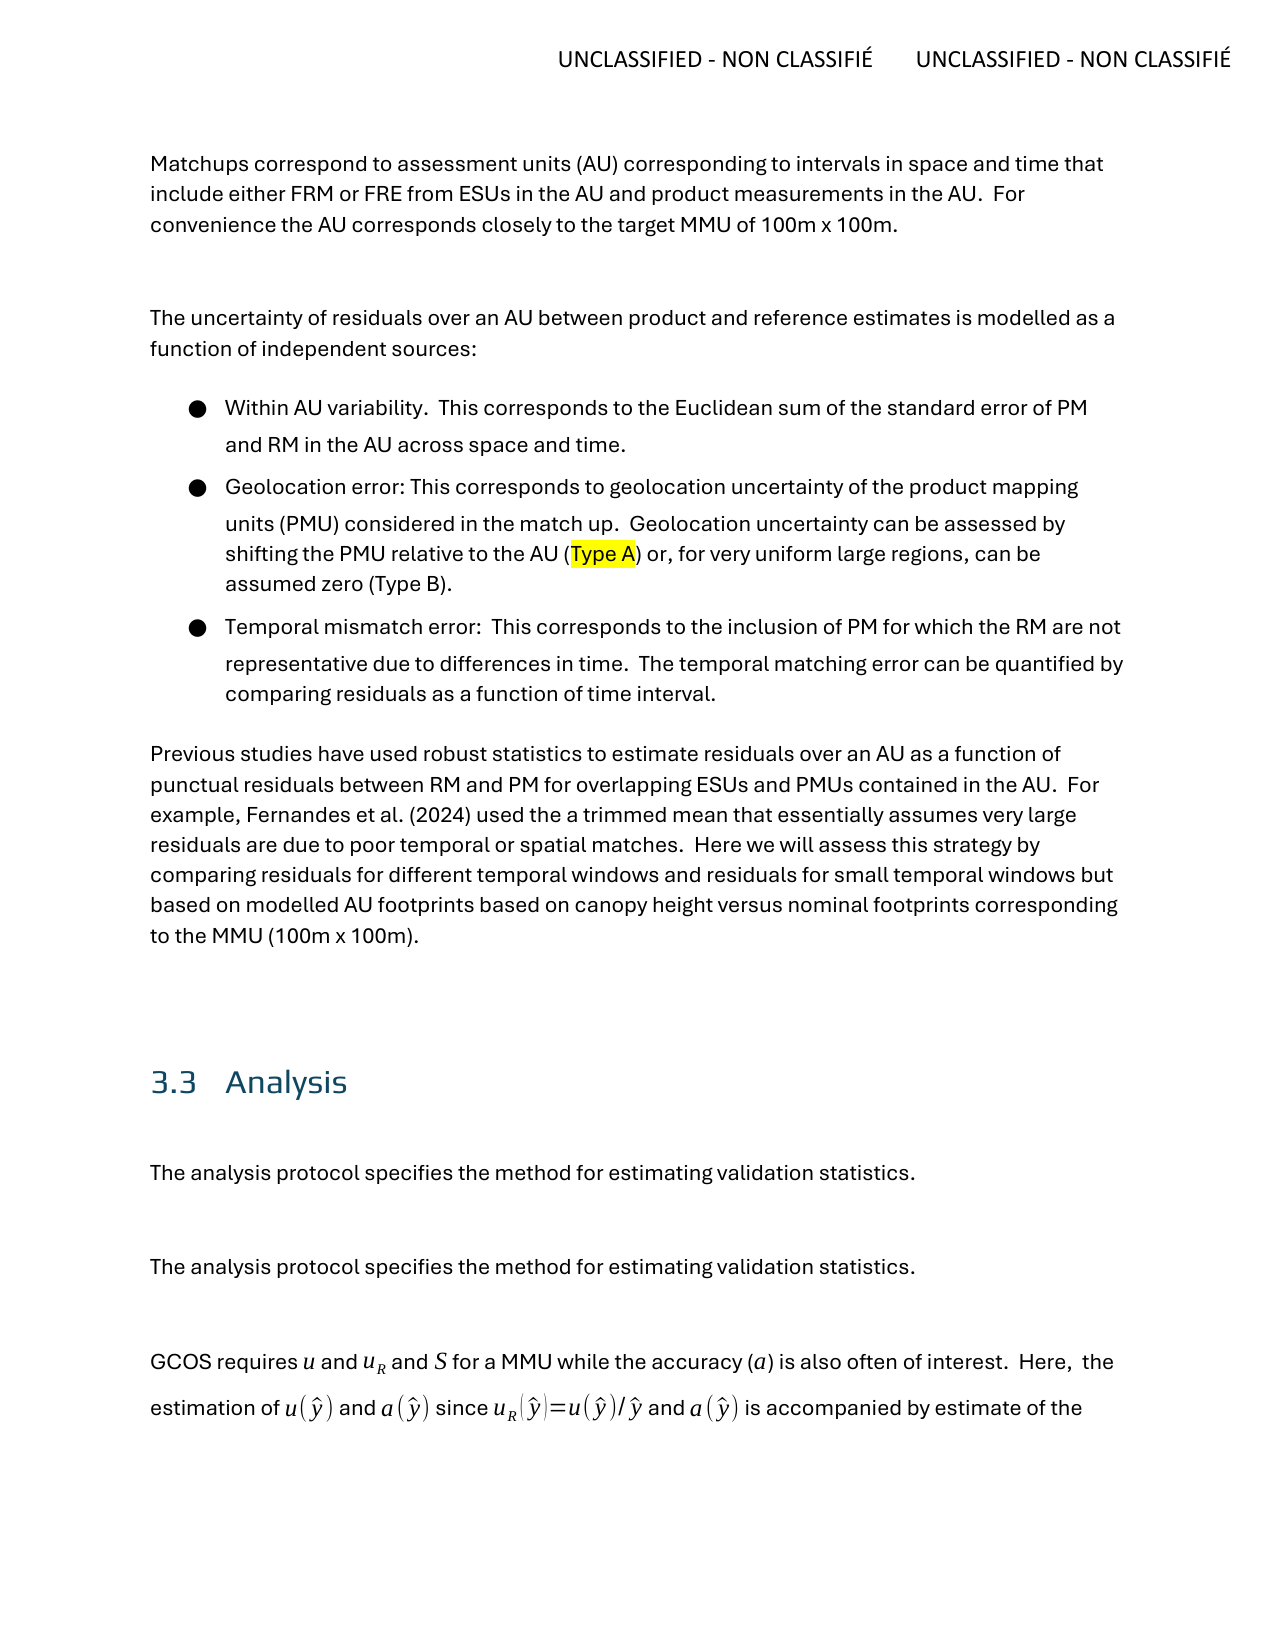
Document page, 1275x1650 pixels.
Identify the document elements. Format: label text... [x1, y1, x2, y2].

text The uncertainty of residuals over an AU between product and reference estimates is modelled as a function of independent sources: [150, 304, 1125, 362]
list Temporal mismatch error: This corresponds to the inclusion of PM for which the RM are not representative due to differences in time. The temporal matching error can be quantified by comparing residuals as a function of time interval. [187, 600, 1125, 708]
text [150, 1346, 1125, 1424]
text The analysis protocol specifies the method for estimating validation statistics. [150, 1253, 1125, 1281]
text Matchups correspond to assessment units (AU) corresponding to intervals in space and time that include either FRM or FRE from ESUs in the AU and product measurements in the AU. For convenience the AU corresponds closely to the target MMU of 100m x 100m. [150, 150, 1125, 238]
list Within AU variability. This corresponds to the Euclidean sum of the standard error of PM and RM in the AU across space and time. [187, 381, 1125, 458]
text Previous studies have used robust statistics to estimate residuals over an AU as a function of punctual residuals between RM and PM for overlapping ESUs and PMUs contained in the AU. For example, Fernandes et al. (2024) used the a trimmed mean that essentially assumes very large residuals are due to poor temporal or spatial matches. Here we will assess this strategy by comparing residuals for different temporal windows and residuals for small temporal windows but based on modelled AU footprints based on canopy height versus nominal footprints corresponding to the MMU (100m x 100m). [150, 740, 1125, 949]
subtitle Analysis [150, 1062, 1125, 1101]
text The analysis protocol specifies the method for estimating validation statistics. [150, 1159, 1125, 1187]
list Geolocation error: This corresponds to geolocation uncertainty of the product mapping units (PMU) considered in the match up. Geolocation uncertainty can be assessed by shifting the PMU relative to the AU (Type A) or, for very uniform large regions, can be assumed zero (Type B). [187, 461, 1125, 598]
